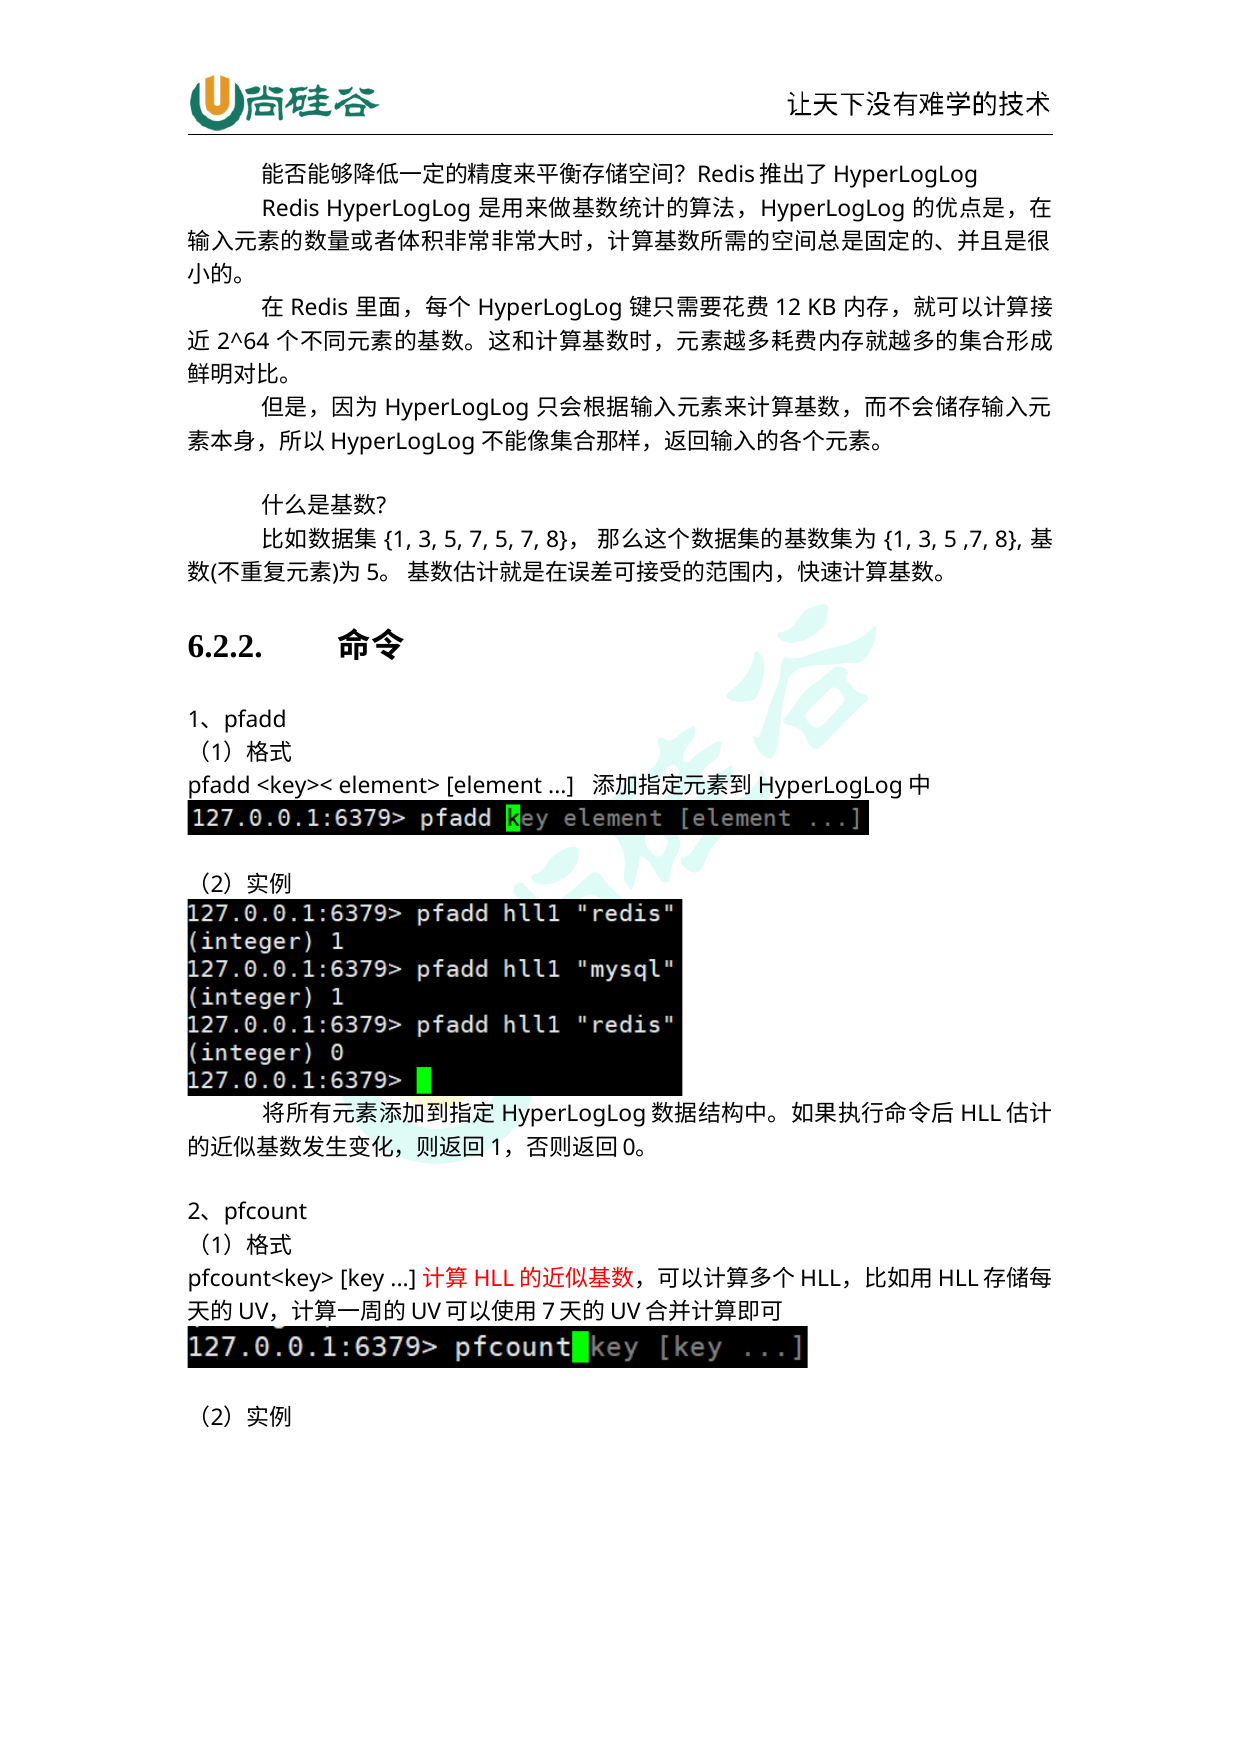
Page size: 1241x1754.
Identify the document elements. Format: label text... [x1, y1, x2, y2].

text pfadd <key>< element> [element ...] 添加指定元素到 HyperLogLog 中 [187, 767, 1053, 801]
text 将所有元素添加到指定HyperLogLog数据结构中。如果执行命令后HLL估计的近似基数发生变化，则返回1，否则返回0。 [187, 1095, 1053, 1162]
text 在 Redis 里面，每个 HyperLogLog 键只需要花费 12 KB 内存，就可以计算接近 2^64 个不同元素的基数。这和计算基数时，元素越多耗费内存就越多的集合形成鲜明对比。 [187, 289, 1053, 389]
picture [187, 73, 1053, 132]
text 2、pfcount [187, 1193, 1053, 1226]
text Redis HyperLogLog 是用来做基数统计的算法，HyperLogLog 的优点是，在输入元素的数量或者体积非常非常大时，计算基数所需的空间总是固定的、并且是很小的。 [187, 189, 1053, 289]
text pfcount<key> [key ...] 计算HLL的近似基数，可以计算多个HLL，比如用HLL存储每天的UV，计算一周的UV可以使用7天的UV合并计算即可 [187, 1260, 1053, 1326]
text （1）格式 [187, 1226, 1053, 1260]
text 能否能够降低一定的精度来平衡存储空间？Redis推出了HyperLogLog [187, 156, 1053, 189]
picture [187, 800, 869, 835]
text 比如数据集 {1, 3, 5, 7, 5, 7, 8}， 那么这个数据集的基数集为 {1, 3, 5 ,7, 8}, 基数(不重复元素)为5。 基数估计就是在误差可接受的范围内，快速计算基数。 [187, 520, 1053, 587]
picture [187, 1326, 808, 1368]
list 命令 [187, 618, 1053, 667]
text （1）格式 [187, 734, 1053, 767]
text （2）实例 [187, 1399, 1053, 1432]
text （2）实例 [187, 866, 1053, 899]
text 但是，因为 HyperLogLog 只会根据输入元素来计算基数，而不会储存输入元素本身，所以 HyperLogLog 不能像集合那样，返回输入的各个元素。 [187, 389, 1053, 456]
picture [187, 899, 683, 1096]
text 1、pfadd [187, 701, 1053, 734]
text 什么是基数? [187, 487, 1053, 520]
